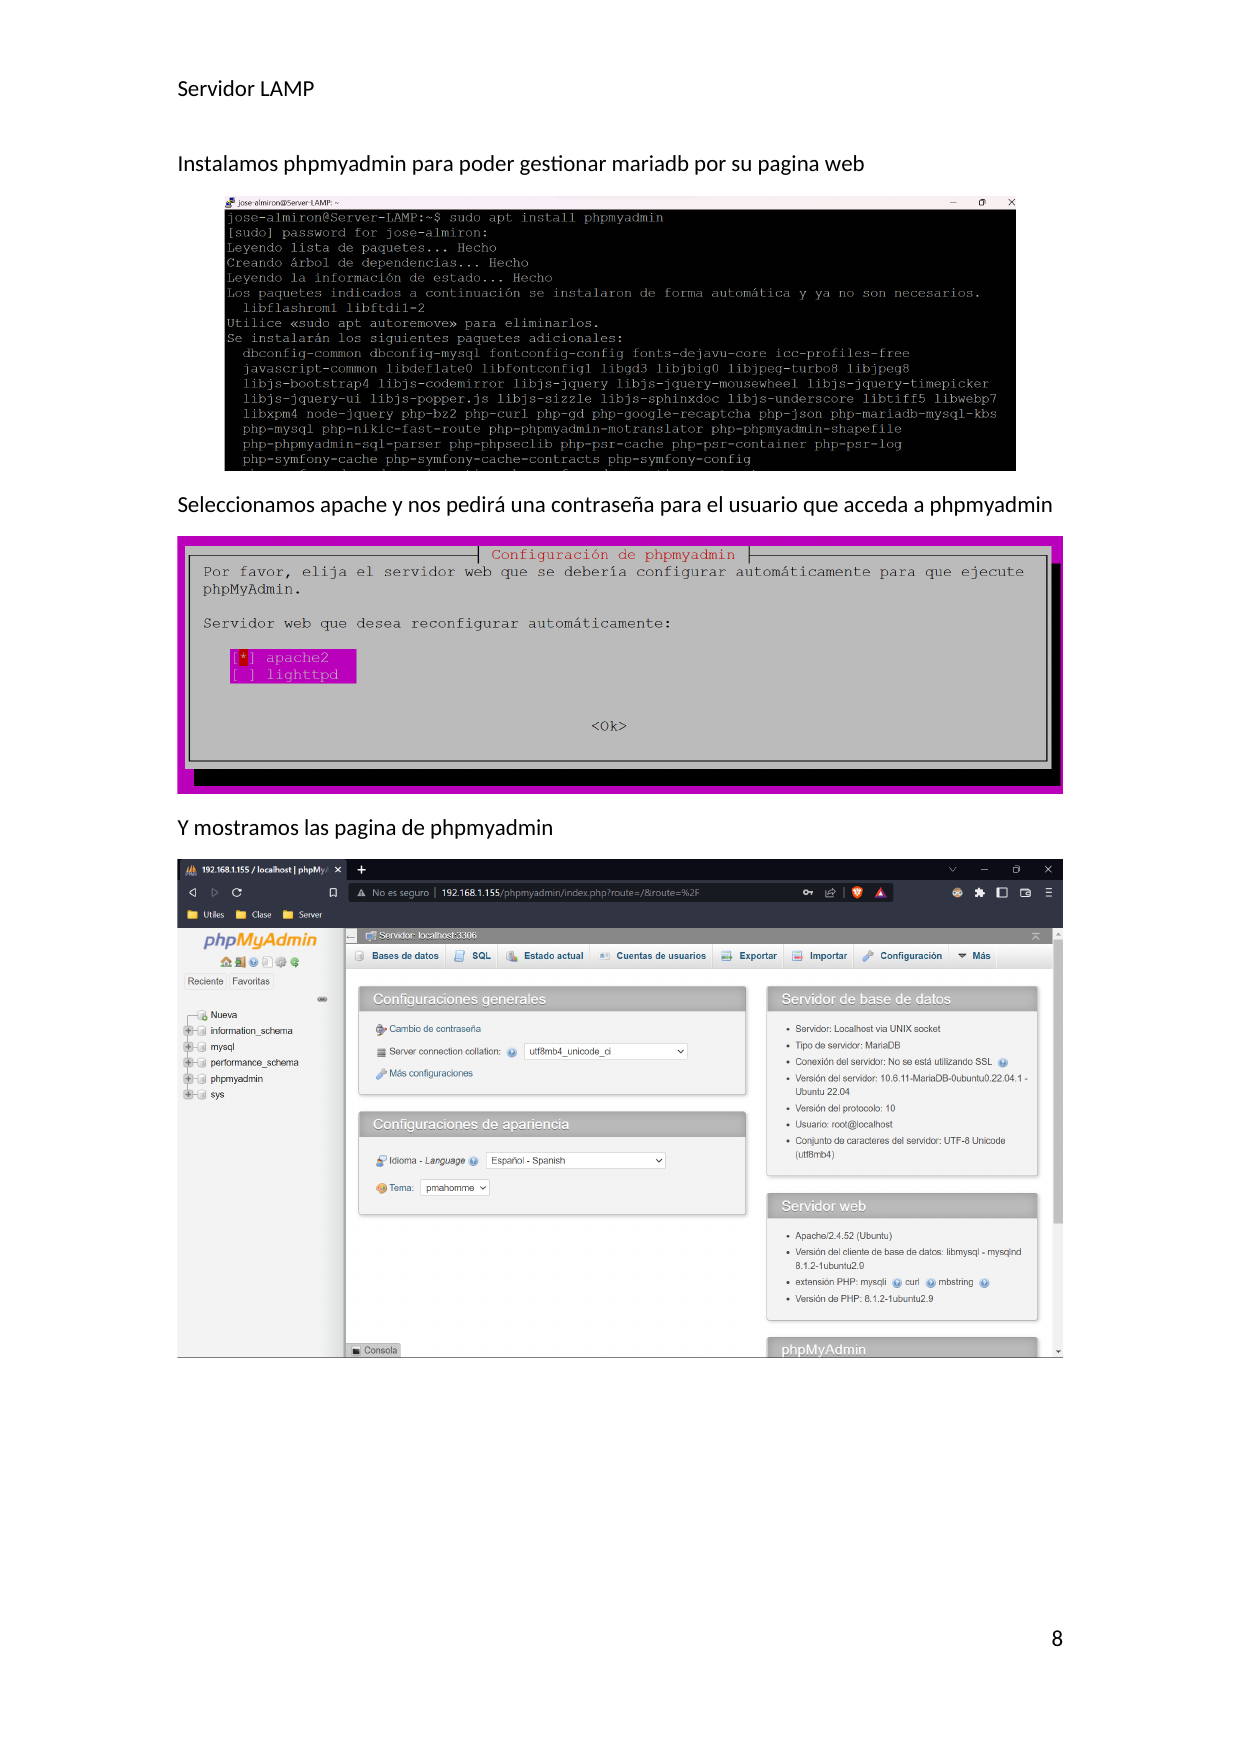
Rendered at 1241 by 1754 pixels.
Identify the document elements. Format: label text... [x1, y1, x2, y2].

picture [224, 196, 1016, 471]
text Instalamos phpmyadmin para poder gestionar mariadb por su pagina web [177, 149, 1063, 177]
picture [177, 536, 1063, 794]
text Seleccionamos apache y nos pedirá una contraseña para el usuario que acceda a phpmyadmin [177, 490, 1063, 518]
text Y mostramos las pagina de phpmyadmin [177, 813, 1063, 841]
picture [177, 859, 1063, 1358]
